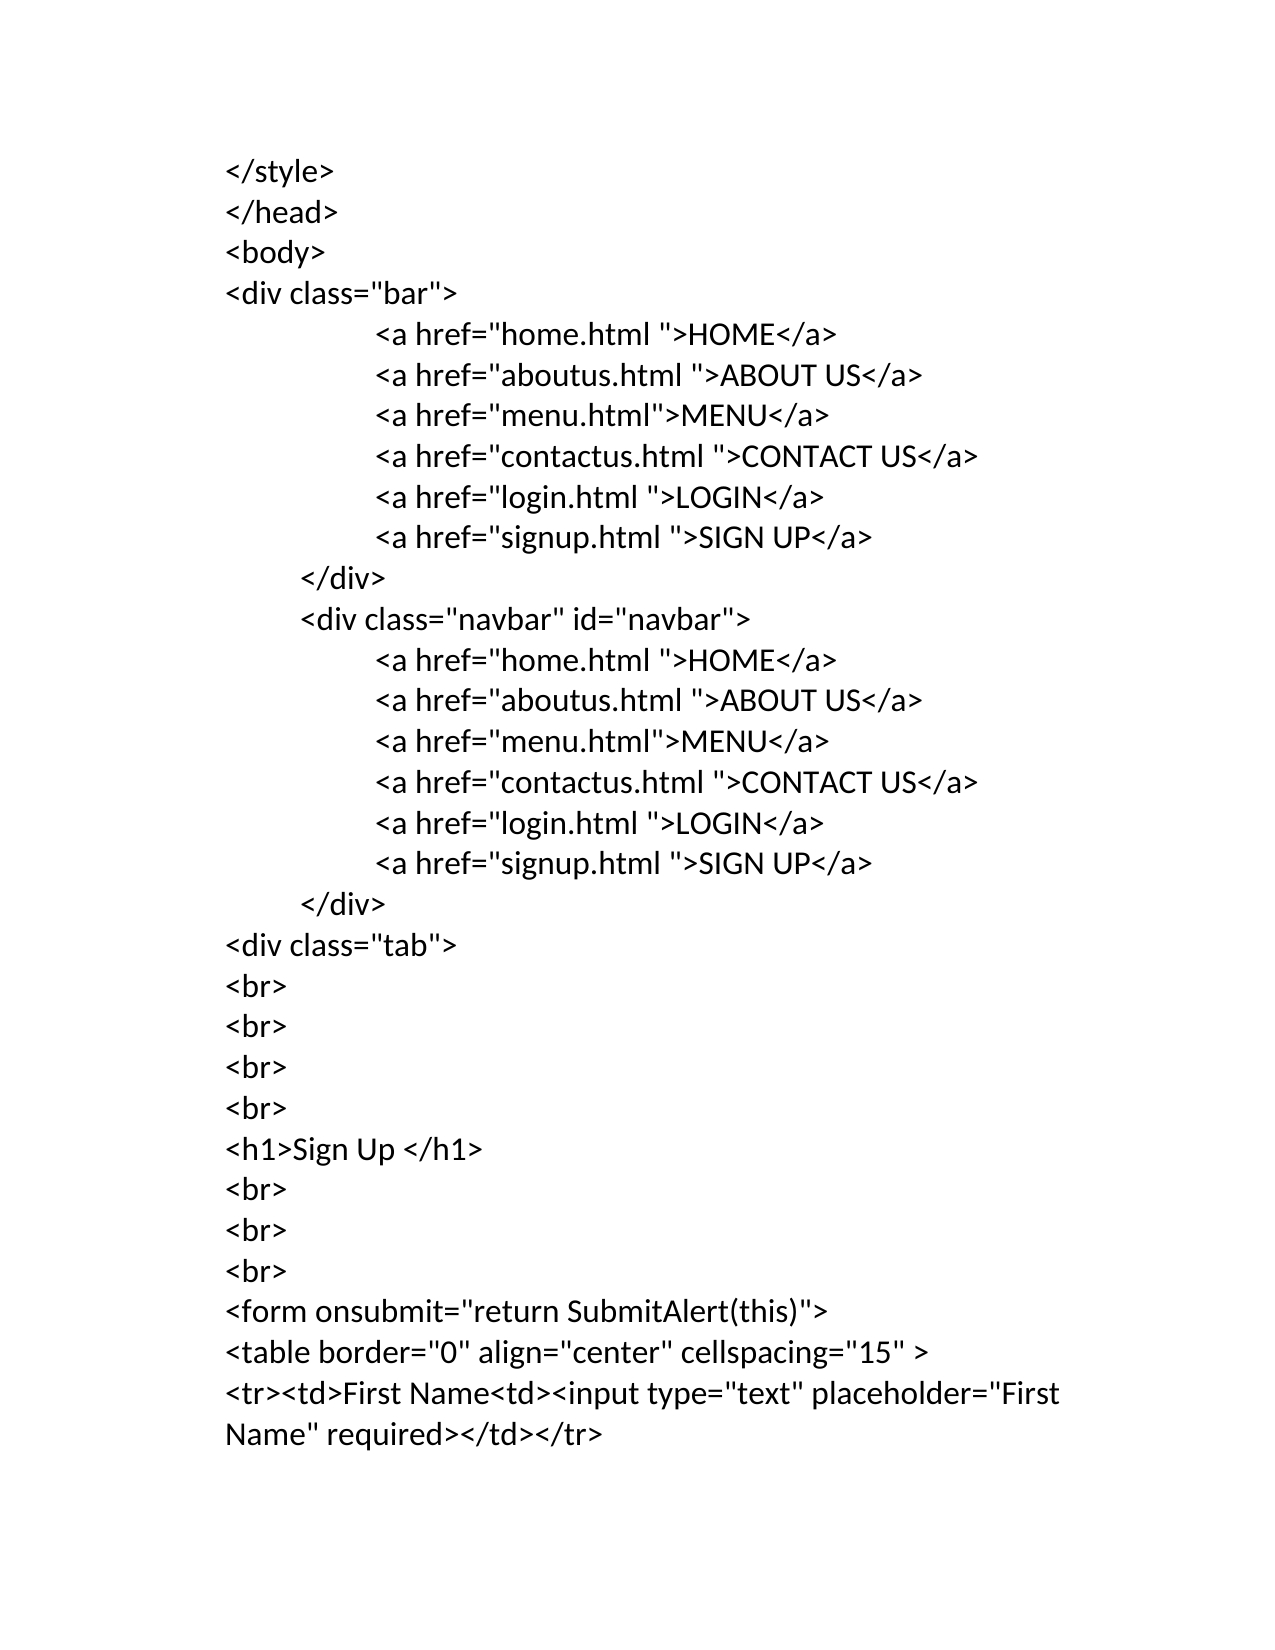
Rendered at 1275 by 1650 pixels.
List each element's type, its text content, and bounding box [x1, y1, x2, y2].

list <br> [225, 964, 1125, 1005]
list <h1>Sign Up </h1> [225, 1127, 1125, 1168]
list <br> [225, 1087, 1125, 1127]
list </div> [225, 557, 1125, 598]
list </div> [225, 883, 1125, 924]
list <a href="menu.html">MENU</a> [225, 394, 1125, 435]
list <a href="aboutus.html ">ABOUT US</a> [225, 354, 1125, 394]
list <tr><td>First Name<td><input type="text" placeholder="First Name" required></td></tr> [225, 1372, 1125, 1453]
list <a href="home.html ">HOME</a> [225, 313, 1125, 354]
list <br> [225, 1209, 1125, 1250]
list <form onsubmit="return SubmitAlert(this)"> [225, 1290, 1125, 1331]
list <a href="contactus.html ">CONTACT US</a> [225, 435, 1125, 476]
list <a href="login.html ">LOGIN</a> [225, 802, 1125, 842]
list <a href="signup.html ">SIGN UP</a> [225, 842, 1125, 883]
list <a href="contactus.html ">CONTACT US</a> [225, 761, 1125, 802]
list </head> [225, 191, 1125, 231]
list <div class="tab"> [225, 924, 1125, 964]
list <a href="login.html ">LOGIN</a> [225, 476, 1125, 517]
list <div class="navbar" id="navbar"> [225, 598, 1125, 639]
list <br> [225, 1046, 1125, 1087]
list <div class="bar"> [225, 272, 1125, 313]
list <a href="aboutus.html ">ABOUT US</a> [225, 679, 1125, 720]
list <a href="home.html ">HOME</a> [225, 639, 1125, 679]
list <table border="0" align="center" cellspacing="15" > [225, 1331, 1125, 1372]
list <a href="signup.html ">SIGN UP</a> [225, 517, 1125, 557]
list <a href="menu.html">MENU</a> [225, 720, 1125, 761]
list <body> [225, 231, 1125, 272]
list <br> [225, 1168, 1125, 1209]
list <br> [225, 1005, 1125, 1046]
list <br> [225, 1250, 1125, 1290]
list </style> [225, 150, 1125, 191]
